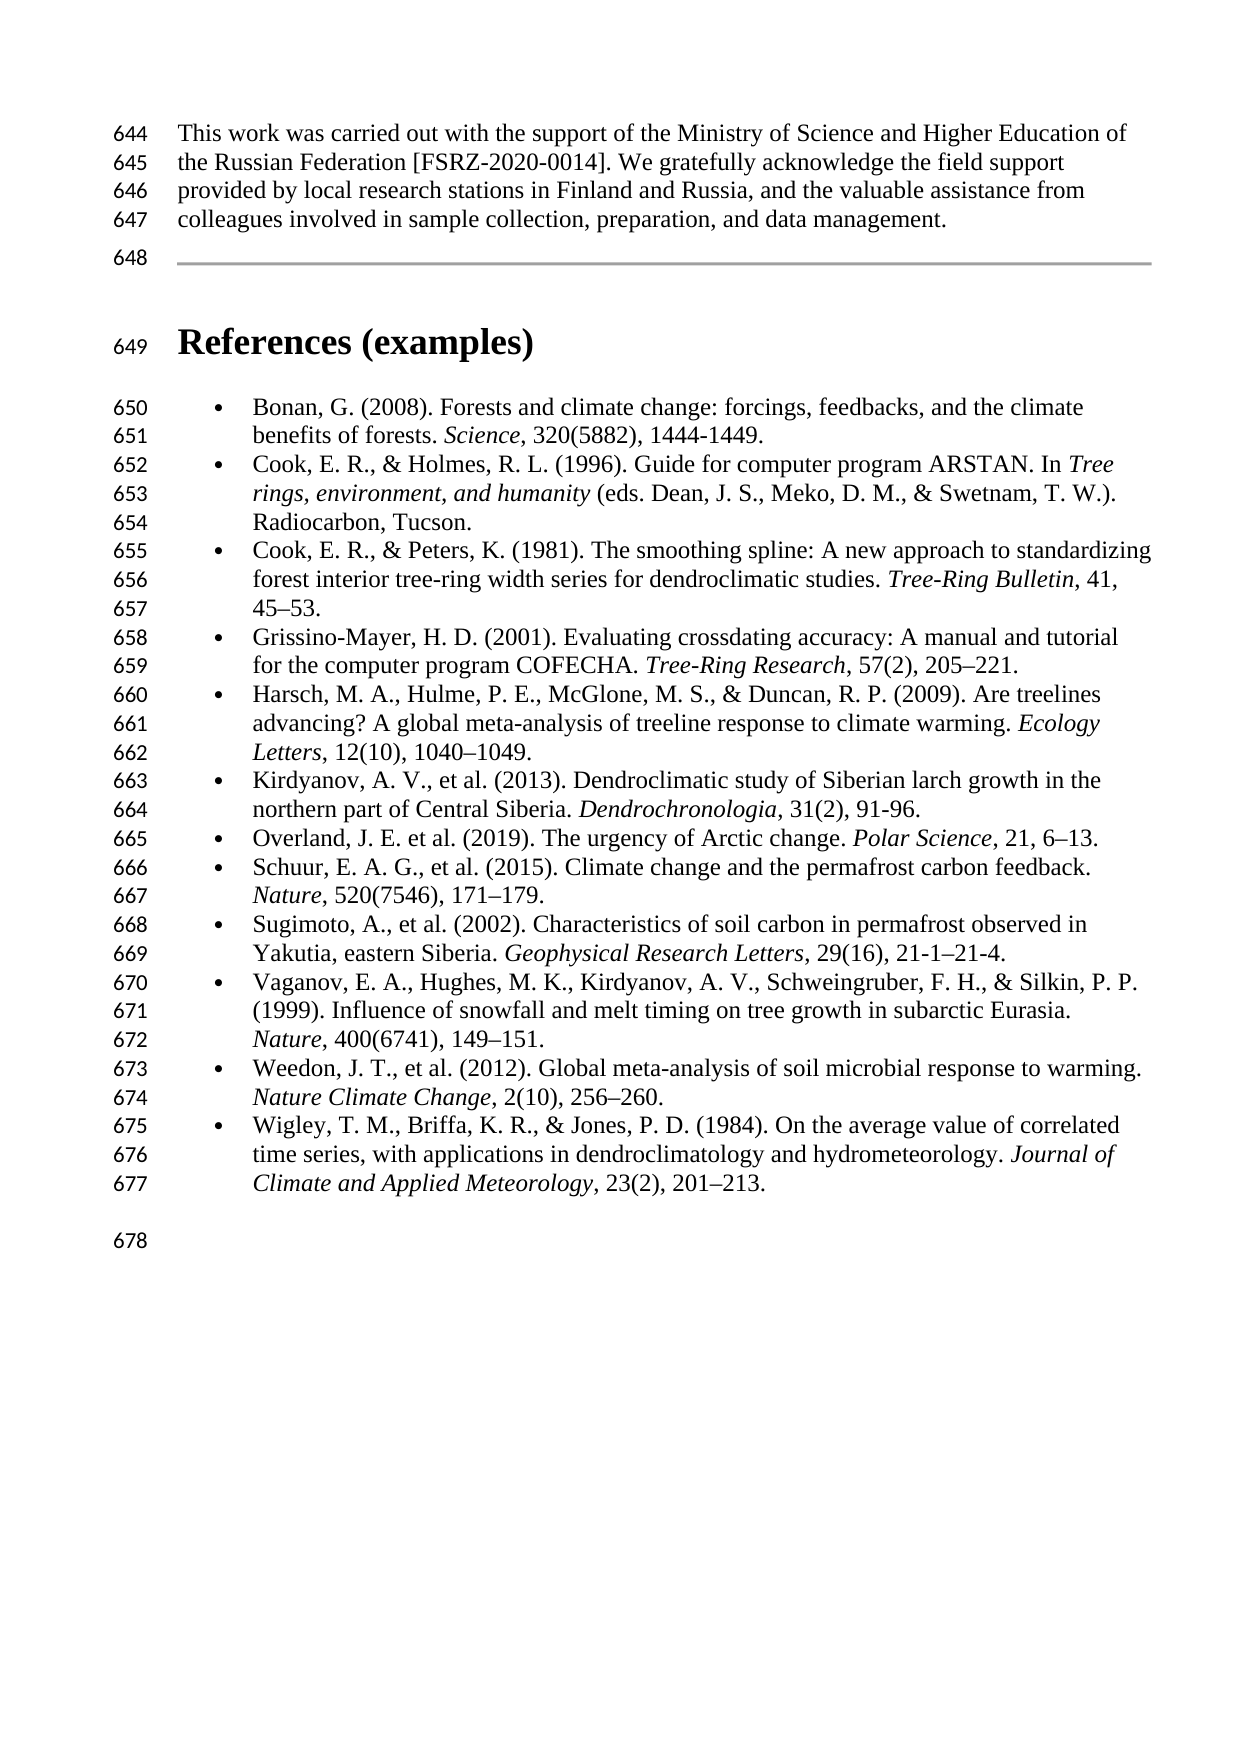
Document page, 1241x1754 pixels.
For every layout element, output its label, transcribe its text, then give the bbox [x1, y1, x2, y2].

list Harsch, M. A., Hulme, P. E., McGlone, M. S., & Duncan, R. P. (2009). Are treelines advancing? A global meta‐analysis of treeline response to climate warming. Ecology Letters, 12(10), 1040–1049. [215, 679, 1152, 766]
list Cook, E. R., & Peters, K. (1981). The smoothing spline: A new approach to standardizing forest interior tree-ring width series for dendroclimatic studies. Tree-Ring Bulletin, 41, 45–53. [215, 536, 1152, 622]
list Cook, E. R., & Holmes, R. L. (1996). Guide for computer program ARSTAN. In Tree rings, environment, and humanity (eds. Dean, J. S., Meko, D. M., & Swetnam, T. W.). Radiocarbon, Tucson. [215, 449, 1152, 536]
list Bonan, G. (2008). Forests and climate change: forcings, feedbacks, and the climate benefits of forests. Science, 320(5882), 1444-1449. [215, 392, 1152, 449]
list Wigley, T. M., Briffa, K. R., & Jones, P. D. (1984). On the average value of correlated time series, with applications in dendroclimatology and hydrometeorology. Journal of Climate and Applied Meteorology, 23(2), 201–213. [215, 1111, 1152, 1197]
list Vaganov, E. A., Hughes, M. K., Kirdyanov, A. V., Schweingruber, F. H., & Silkin, P. P. (1999). Influence of snowfall and melt timing on tree growth in subarctic Eurasia. Nature, 400(6741), 149–151. [215, 967, 1152, 1053]
text References (examples) [177, 319, 1152, 363]
list Sugimoto, A., et al. (2002). Characteristics of soil carbon in permafrost observed in Yakutia, eastern Siberia. Geophysical Research Letters, 29(16), 21-1–21-4. [215, 909, 1152, 967]
list Grissino-Mayer, H. D. (2001). Evaluating crossdating accuracy: A manual and tutorial for the computer program COFECHA. Tree-Ring Research, 57(2), 205–221. [215, 622, 1152, 679]
text This work was carried out with the support of the Ministry of Science and Higher Education of the Russian Federation [FSRZ-2020-0014]. We gratefully acknowledge the field support provided by local research stations in Finland and Russia, and the valuable assistance from colleagues involved in sample collection, preparation, and data management. [177, 118, 1152, 233]
list Overland, J. E. et al. (2019). The urgency of Arctic change. Polar Science, 21, 6–13. [215, 823, 1152, 852]
list Schuur, E. A. G., et al. (2015). Climate change and the permafrost carbon feedback. Nature, 520(7546), 171–179. [215, 852, 1152, 909]
list Kirdyanov, A. V., et al. (2013). Dendroclimatic study of Siberian larch growth in the northern part of Central Siberia. Dendrochronologia, 31(2), 91-96. [215, 766, 1152, 823]
list Weedon, J. T., et al. (2012). Global meta-analysis of soil microbial response to warming. Nature Climate Change, 2(10), 256–260. [215, 1053, 1152, 1111]
